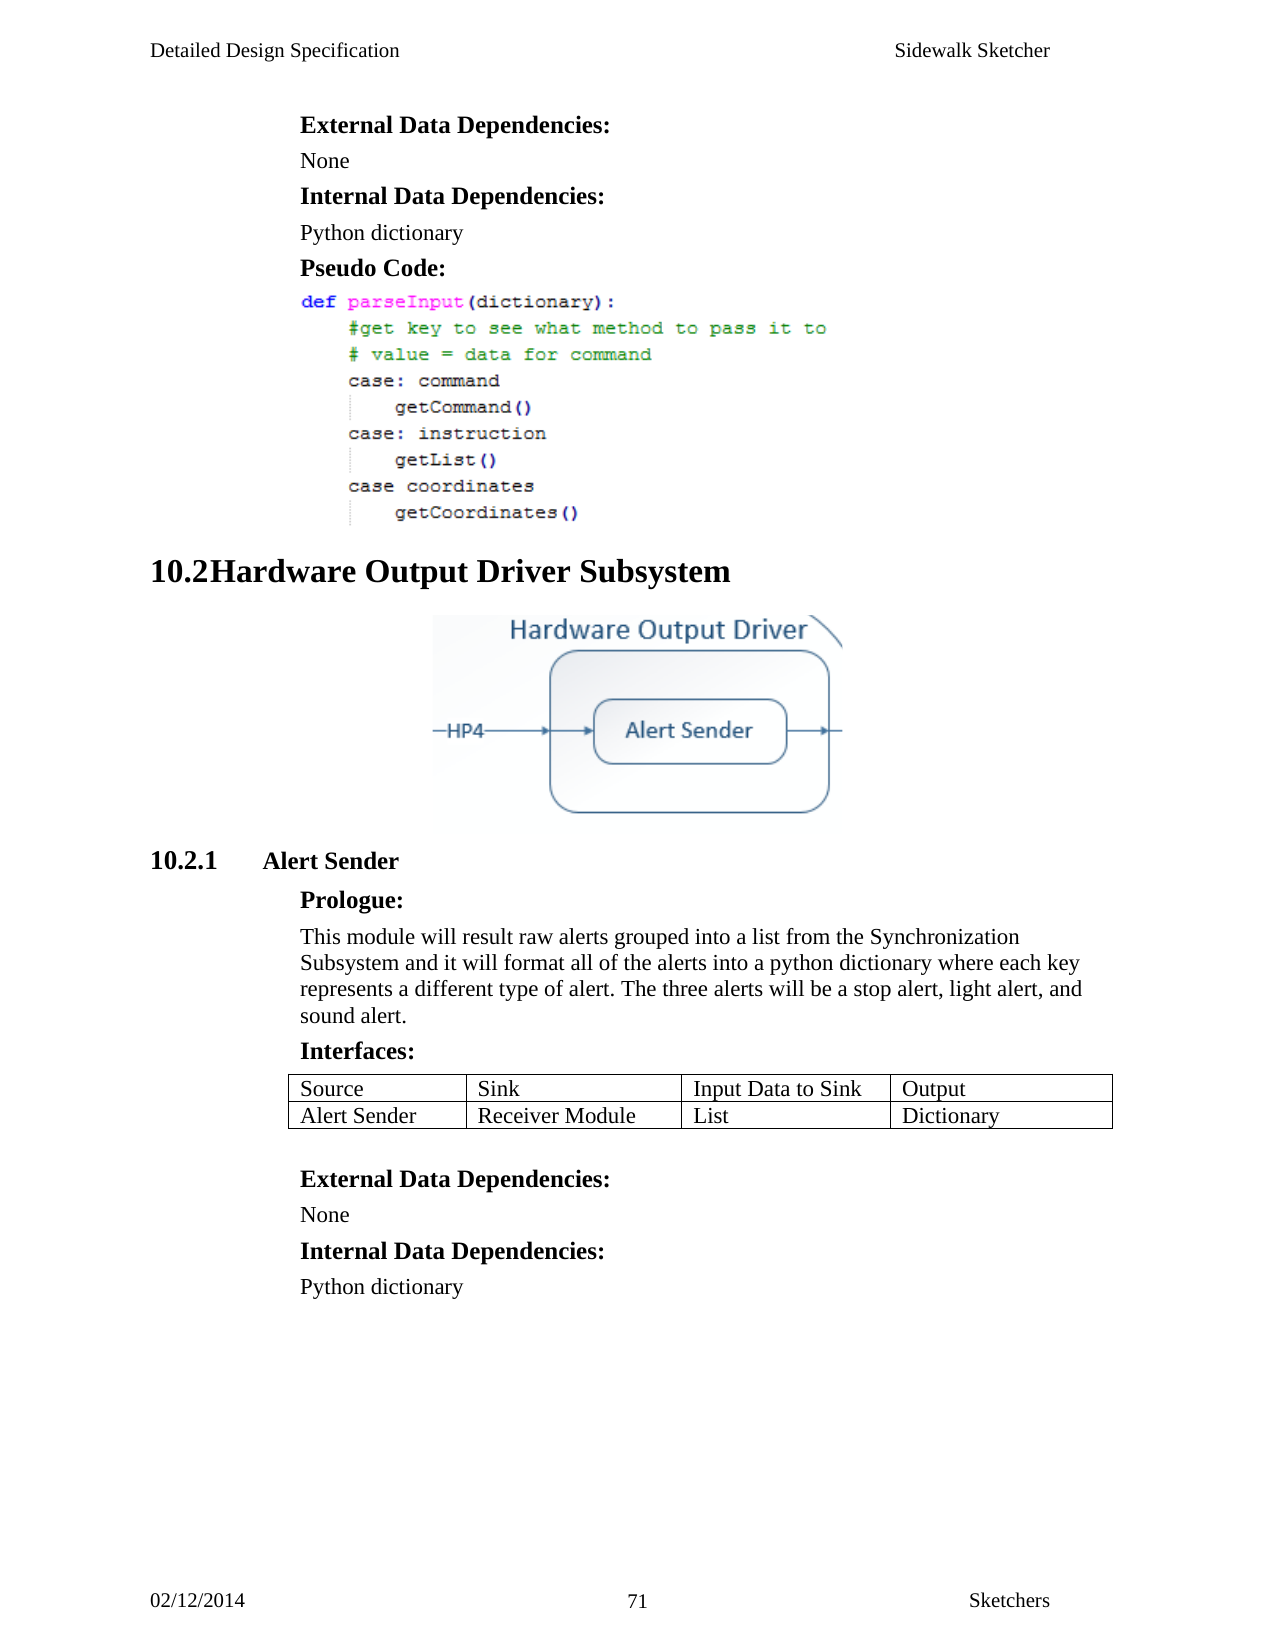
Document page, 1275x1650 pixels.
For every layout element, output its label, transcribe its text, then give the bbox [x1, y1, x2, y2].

table_header Sink [467, 1075, 681, 1101]
table_header Input Data to Sink [682, 1075, 890, 1101]
subtitle Interfaces: [300, 1036, 1125, 1065]
subtitle External Data Dependencies: [300, 1164, 1125, 1193]
subtitle Hardware Output Driver Subsystem [150, 552, 1125, 590]
subtitle Alert Sender [150, 844, 1125, 875]
subtitle This module will result raw alerts grouped into a list from the Synchronization Subsystem and it will format all of the alerts into a python dictionary where each key represents a different type of alert. The three alerts will be a stop alert, light alert, and sound alert. [300, 923, 1125, 1028]
picture [432, 615, 843, 834]
table_cell Dictionary [891, 1102, 1112, 1128]
table_header Output [891, 1075, 1112, 1101]
subtitle External Data Dependencies: [300, 110, 1125, 138]
subtitle Pseudo Code: [300, 253, 1125, 282]
subtitle Python dictionary [300, 1273, 1125, 1299]
subtitle Internal Data Dependencies: [300, 181, 1125, 210]
subtitle None [300, 1201, 1125, 1227]
table_cell Receiver Module [467, 1102, 681, 1128]
subtitle Prologue: [300, 886, 1125, 914]
subtitle Internal Data Dependencies: [300, 1236, 1125, 1264]
subtitle None [300, 147, 1125, 173]
table_cell Alert Sender [289, 1102, 466, 1128]
subtitle Python dictionary [300, 218, 1125, 245]
table_cell List [682, 1102, 890, 1128]
table_header Source [289, 1075, 466, 1101]
picture [300, 290, 843, 527]
